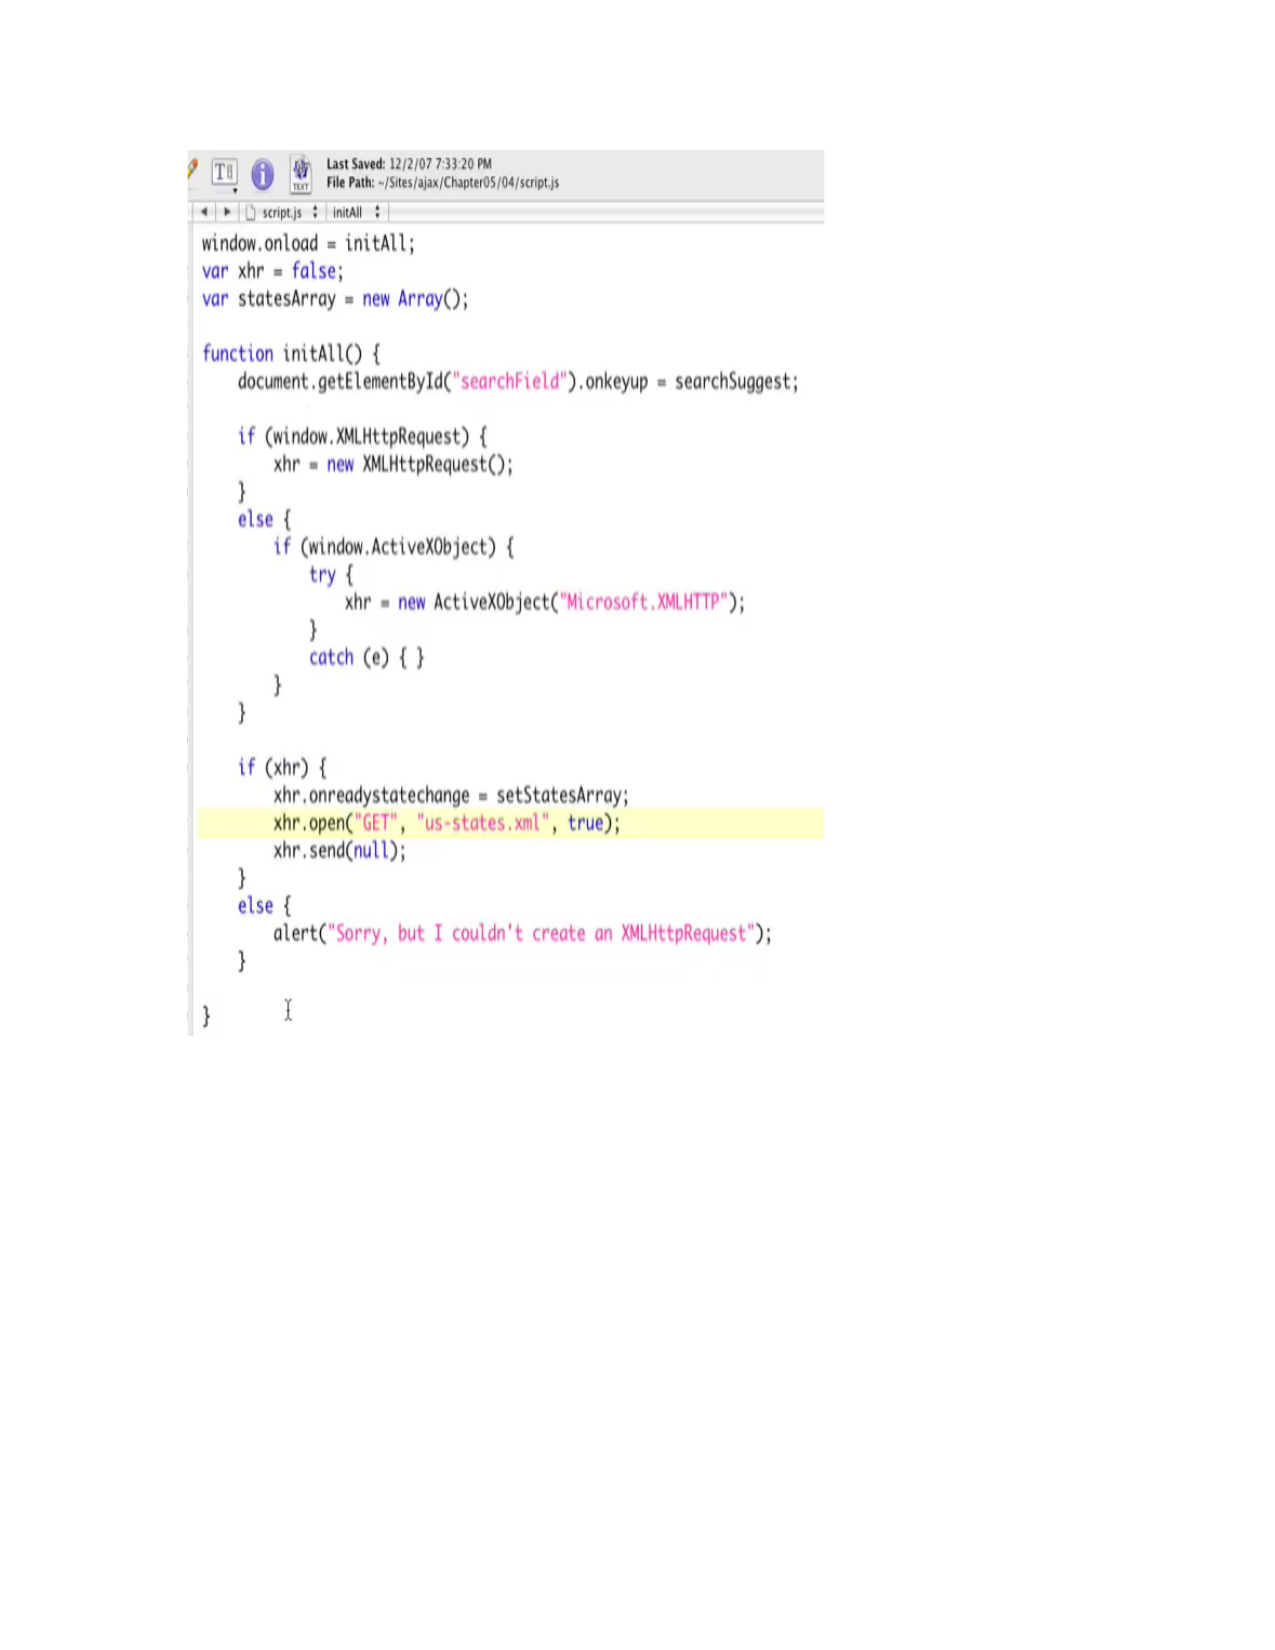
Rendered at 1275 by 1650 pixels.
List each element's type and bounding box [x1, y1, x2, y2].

picture [187, 150, 825, 1036]
